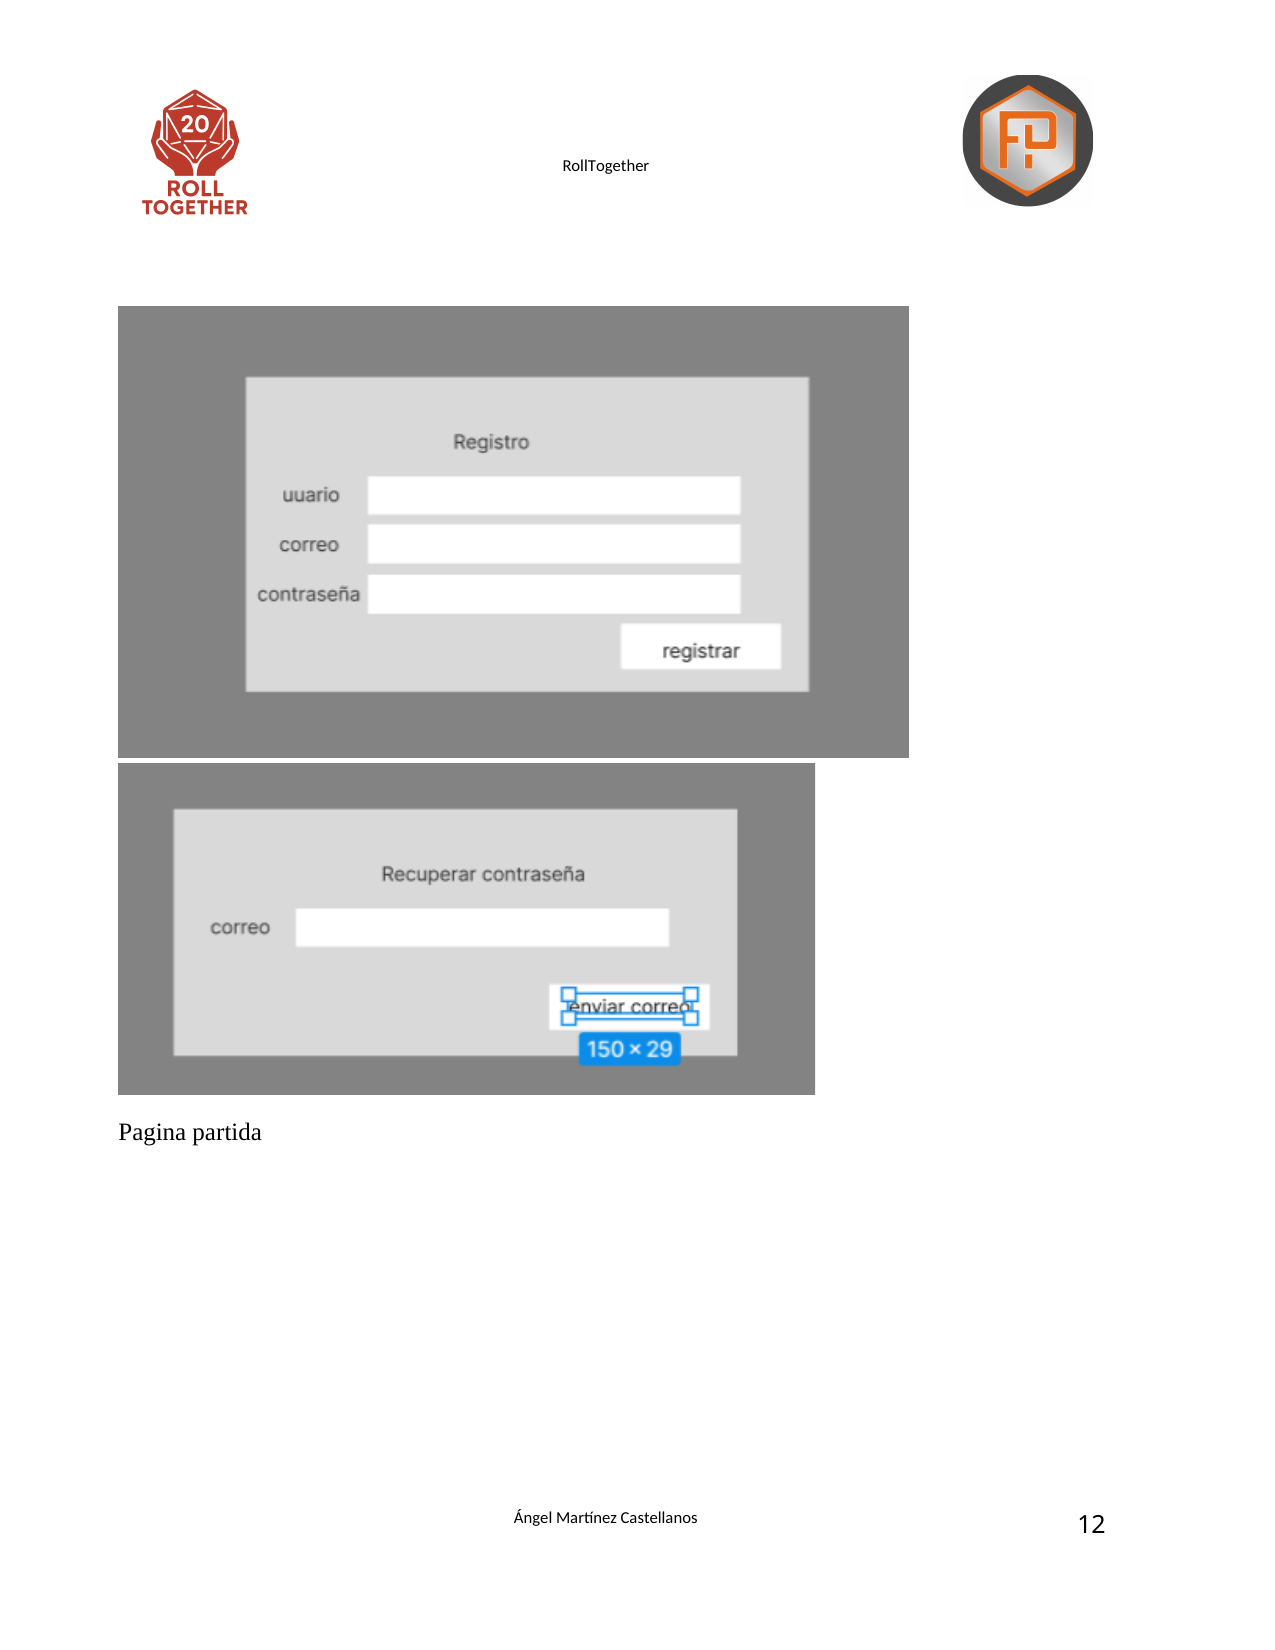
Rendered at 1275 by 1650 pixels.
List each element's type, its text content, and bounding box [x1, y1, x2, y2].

picture [118, 75, 273, 230]
picture [118, 763, 815, 1095]
picture [962, 75, 1094, 207]
text Pagina partida [118, 1117, 1157, 1145]
picture [118, 306, 909, 758]
